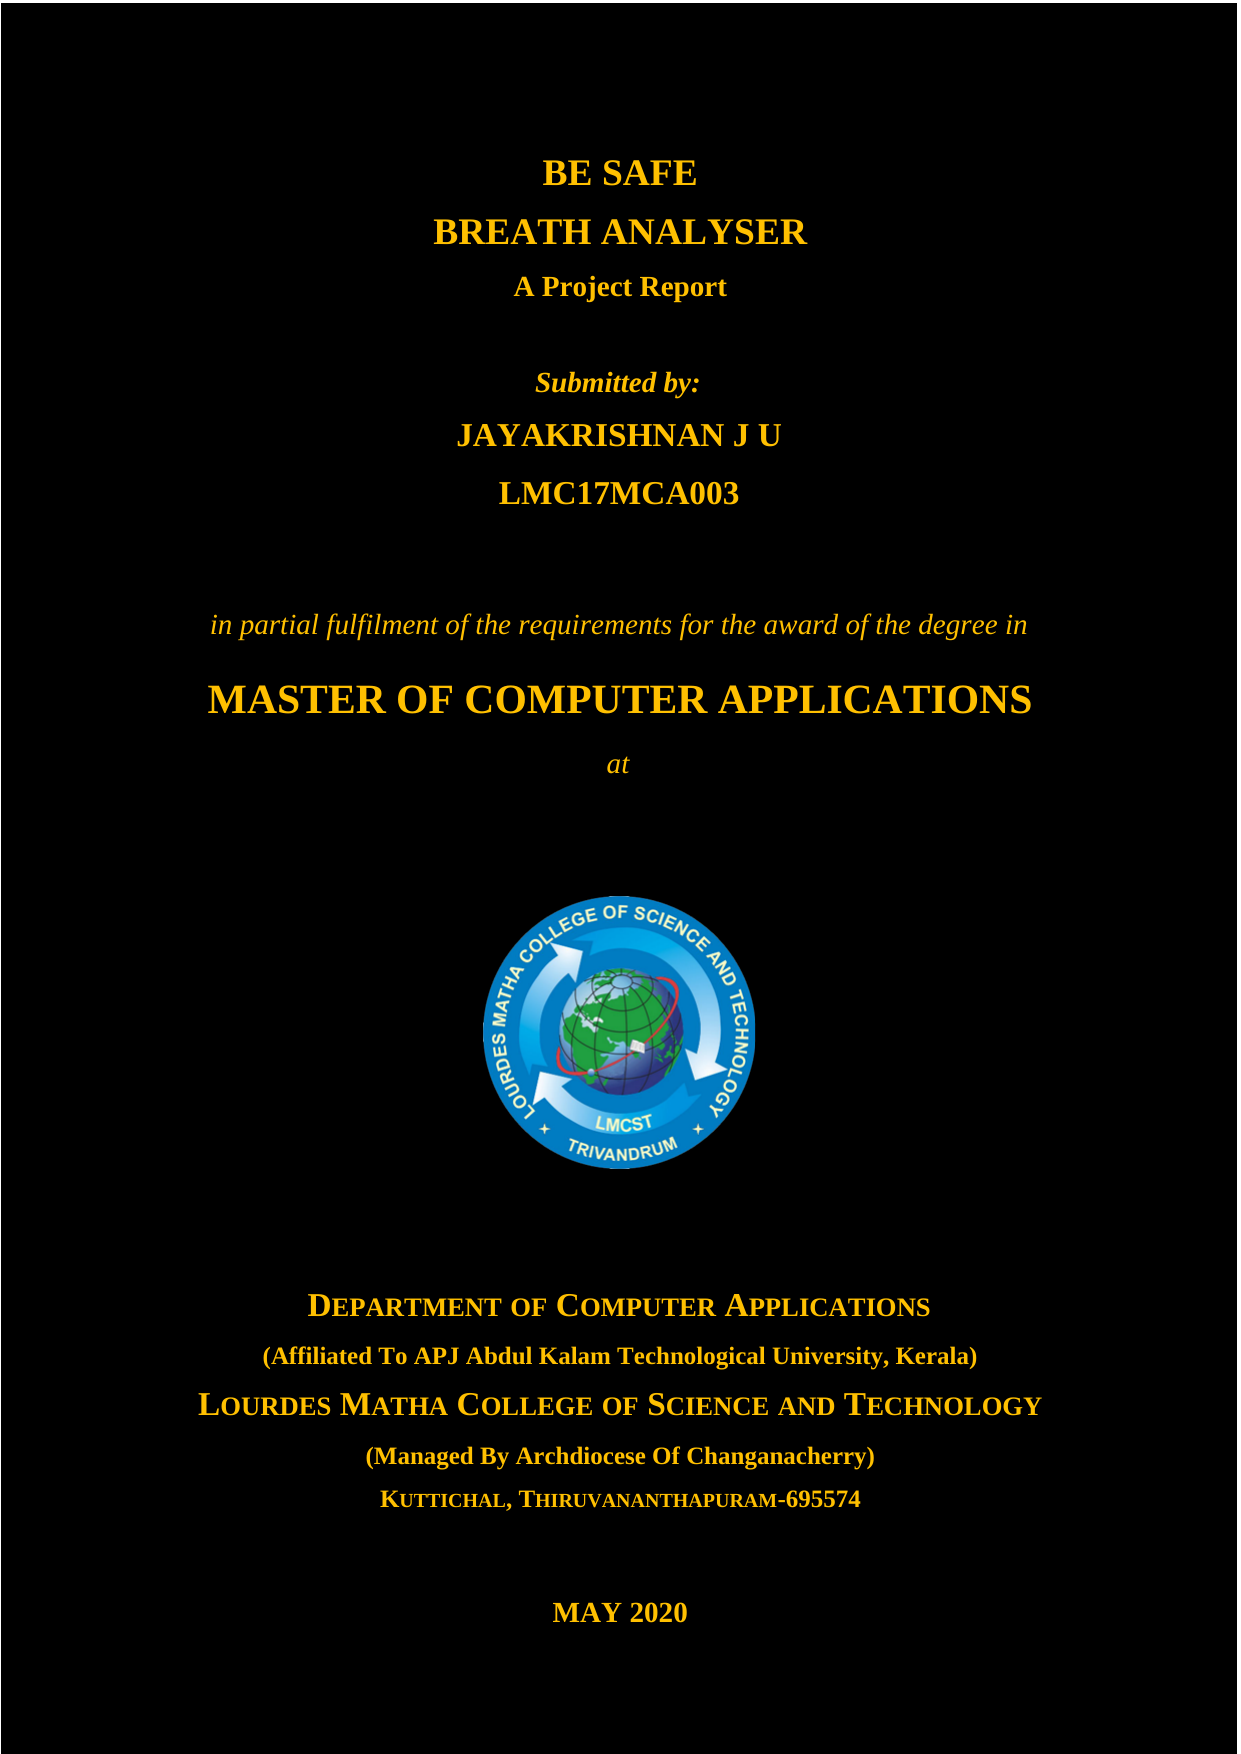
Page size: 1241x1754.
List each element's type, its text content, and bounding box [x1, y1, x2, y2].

text BE SAFE [150, 150, 1090, 193]
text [150, 1341, 1090, 1369]
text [150, 1384, 1090, 1422]
text BREATH ANALYSER [150, 210, 1090, 253]
text MASTER OF COMPUTER APPLICATIONS [150, 674, 1090, 722]
picture [483, 896, 755, 1169]
text A Project Report [150, 269, 1090, 303]
text in partial fulfilment of the requirements for the award of the degree in [150, 607, 1090, 641]
text Submitted by: [150, 365, 1088, 399]
text MAY 2020 [150, 1595, 1090, 1628]
text LMC17MCA003 [150, 473, 1088, 511]
text at [150, 746, 1088, 779]
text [150, 1441, 1090, 1470]
text Kuttichal, Thiruvananthapuram-695574 [150, 1484, 1090, 1513]
text Department of Computer Applications [150, 1286, 1088, 1324]
text JAYAKRISHNAN J U [150, 415, 1088, 454]
